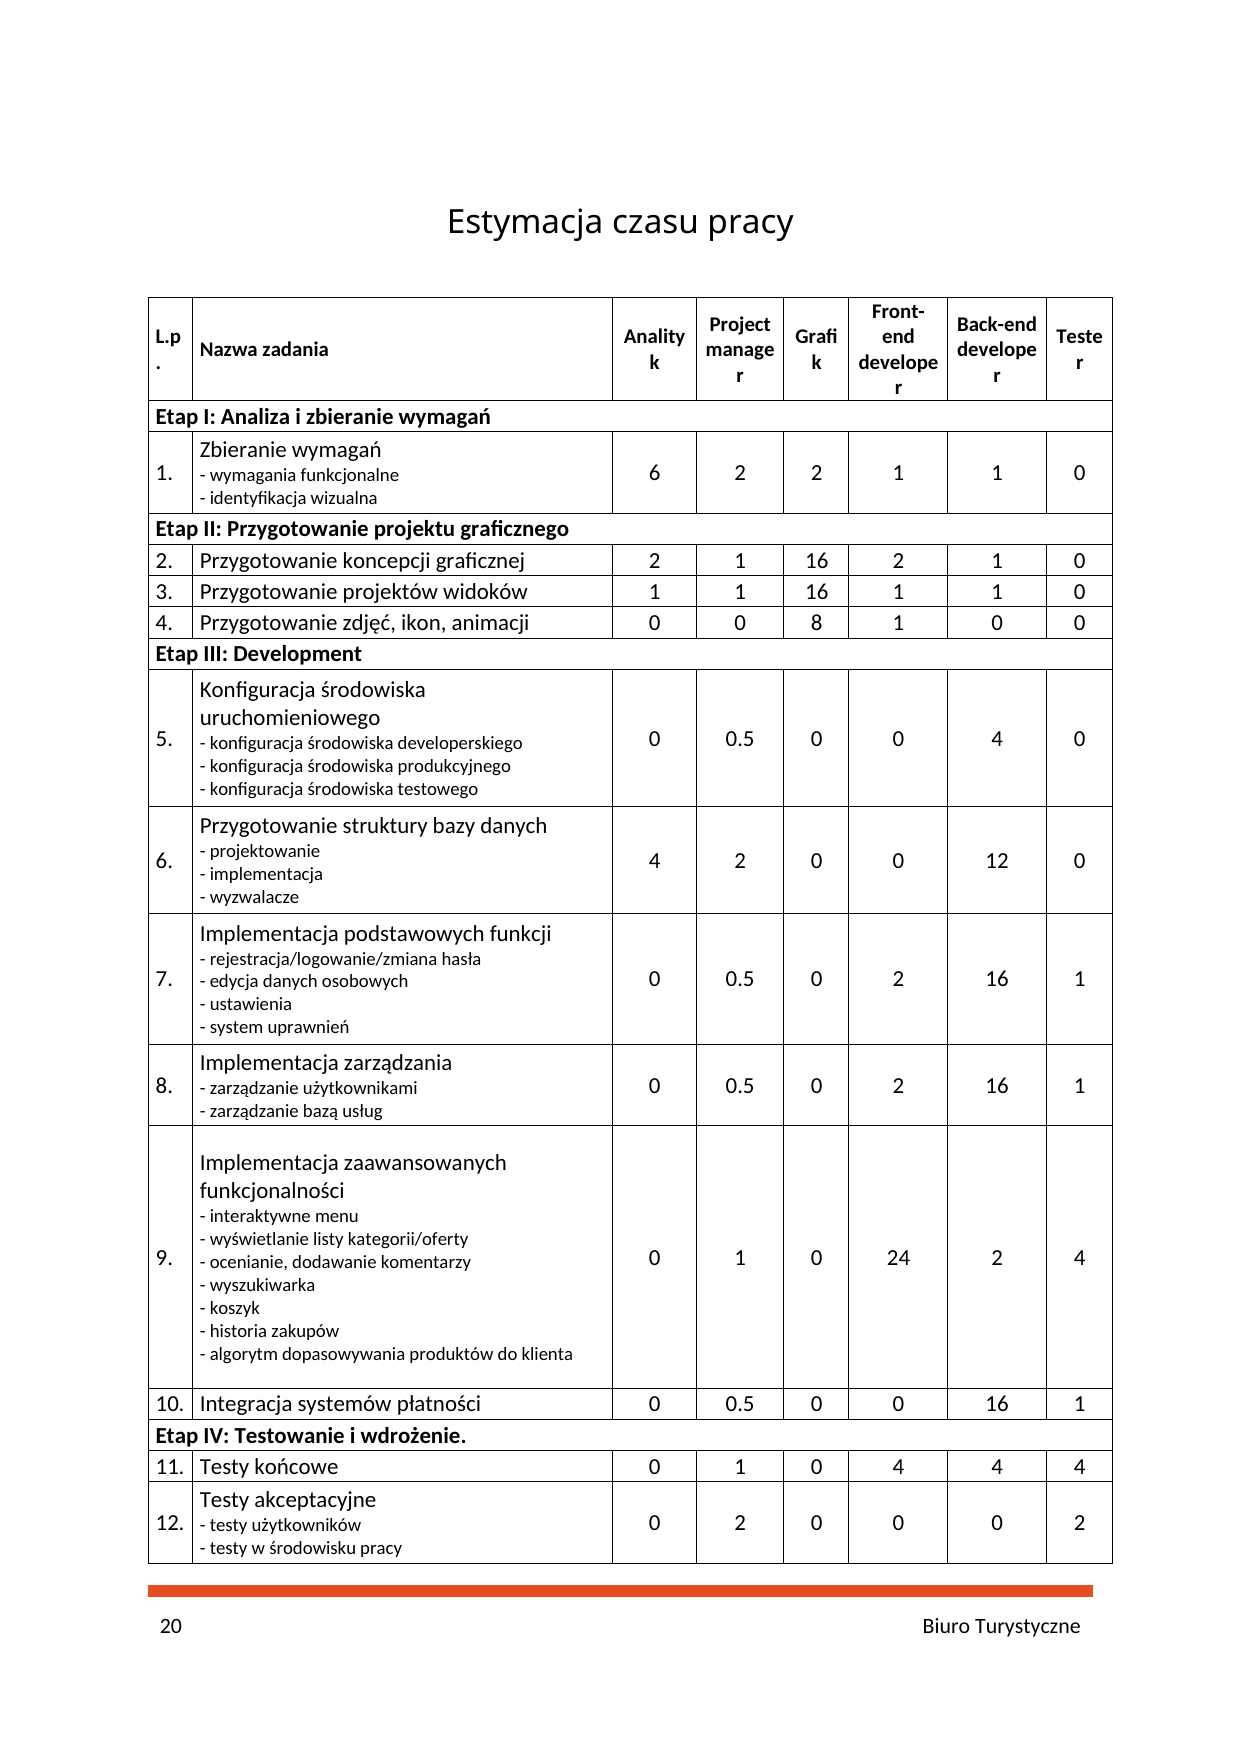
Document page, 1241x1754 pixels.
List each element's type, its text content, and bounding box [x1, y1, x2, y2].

table_cell Etap I: Analiza i zbieranie wymagań [149, 401, 1112, 431]
table_cell 1 [697, 1451, 783, 1481]
table_header Grafik [784, 298, 848, 400]
table_cell 4. [149, 607, 192, 637]
table_cell 0 [1047, 807, 1112, 912]
table_cell Konfiguracja środowiska uruchomieniowego - konfiguracja środowiska developerskiego - konfiguracja środowiska produkcyjnego - konfiguracja środowiska testowego [193, 670, 612, 806]
table_cell Implementacja podstawowych funkcji - rejestracja/logowanie/zmiana hasła - edycja danych osobowych - ustawienia - system uprawnień [193, 914, 612, 1044]
table_cell 0 [613, 670, 696, 806]
table_cell 1 [1047, 1389, 1112, 1419]
table_header L.p. [149, 298, 192, 400]
table_cell 0.5 [697, 1389, 783, 1419]
table_cell 0 [784, 670, 848, 806]
subtitle Estymacja czasu pracy [148, 198, 1093, 243]
table_cell 0 [849, 807, 947, 912]
table_cell 8 [784, 607, 848, 637]
table_cell 6. [149, 807, 192, 912]
table_cell 1 [849, 432, 947, 512]
table_cell 0 [948, 607, 1046, 637]
table_header Nazwa zadania [193, 298, 612, 400]
table_cell 0 [784, 1389, 848, 1419]
table_cell 0 [613, 1126, 696, 1387]
table_cell 0 [849, 1482, 947, 1562]
table_cell 2. [149, 545, 192, 575]
table_cell Testy końcowe [193, 1451, 612, 1481]
table_cell 0 [1047, 576, 1112, 606]
table_cell 0 [784, 1126, 848, 1387]
table_cell 0 [849, 1389, 947, 1419]
table_cell 24 [849, 1126, 947, 1387]
table_cell 0.5 [697, 1045, 783, 1125]
table_cell 0 [784, 1451, 848, 1481]
table_cell 0 [613, 607, 696, 637]
table_cell 16 [784, 545, 848, 575]
table_cell 1 [697, 545, 783, 575]
table_cell 0.5 [697, 670, 783, 806]
table_cell 2 [1047, 1482, 1112, 1562]
table_header Back-end developer [948, 298, 1046, 400]
table_header Front-end developer [849, 298, 947, 400]
table_cell Przygotowanie projektów widoków [193, 576, 612, 606]
table_cell 0 [1047, 670, 1112, 806]
table_header Project manager [697, 298, 783, 400]
table_cell 16 [948, 1045, 1046, 1125]
table_cell 2 [697, 1482, 783, 1562]
table_cell 1 [613, 576, 696, 606]
table_cell 10. [149, 1389, 192, 1419]
table_cell Testy akceptacyjne - testy użytkowników - testy w środowisku pracy [193, 1482, 612, 1562]
table_cell 1 [948, 545, 1046, 575]
table_cell Przygotowanie zdjęć, ikon, animacji [193, 607, 612, 637]
table_cell 4 [613, 807, 696, 912]
table_cell Integracja systemów płatności [193, 1389, 612, 1419]
table_cell 16 [948, 1389, 1046, 1419]
table_cell 4 [1047, 1126, 1112, 1387]
table_cell 0 [1047, 607, 1112, 637]
table_cell 0 [1047, 432, 1112, 512]
table_cell 1 [948, 432, 1046, 512]
table_cell 1. [149, 432, 192, 512]
table_cell 1 [1047, 914, 1112, 1044]
table_cell 16 [784, 576, 848, 606]
table_header Analityk [613, 298, 696, 400]
table_cell 1 [697, 1126, 783, 1387]
table_cell Zbieranie wymagań - wymagania funkcjonalne - identyfikacja wizualna [193, 432, 612, 512]
table_cell Etap II: Przygotowanie projektu graficznego [149, 514, 1112, 544]
table_cell 0 [948, 1482, 1046, 1562]
table_cell 0 [613, 1451, 696, 1481]
table_cell 1 [697, 576, 783, 606]
table_cell 0 [697, 607, 783, 637]
table_cell 0 [613, 1482, 696, 1562]
table_header Tester [1047, 298, 1112, 400]
table_cell 1 [948, 576, 1046, 606]
table_cell Implementacja zarządzania - zarządzanie użytkownikami - zarządzanie bazą usług [193, 1045, 612, 1125]
table_cell 1 [1047, 1045, 1112, 1125]
table_cell 0 [784, 1482, 848, 1562]
table_cell 0 [613, 1389, 696, 1419]
table_cell 4 [849, 1451, 947, 1481]
table_cell Etap IV: Testowanie i wdrożenie. [149, 1420, 1112, 1450]
table_cell 1 [849, 576, 947, 606]
table_cell 0 [784, 807, 848, 912]
table_cell Przygotowanie struktury bazy danych - projektowanie - implementacja - wyzwalacze [193, 807, 612, 912]
table_cell 2 [613, 545, 696, 575]
table_cell 0 [613, 914, 696, 1044]
table_cell 2 [784, 432, 848, 512]
table_cell 3. [149, 576, 192, 606]
table_cell 2 [697, 432, 783, 512]
table_cell 8. [149, 1045, 192, 1125]
table_cell 2 [849, 914, 947, 1044]
table_cell 2 [849, 545, 947, 575]
table_cell 2 [948, 1126, 1046, 1387]
table_cell 12. [149, 1482, 192, 1562]
table_cell 0 [1047, 545, 1112, 575]
table_cell Etap III: Development [149, 639, 1112, 669]
table_cell 4 [948, 670, 1046, 806]
table_cell 16 [948, 914, 1046, 1044]
table_cell Implementacja zaawansowanych funkcjonalności - interaktywne menu - wyświetlanie listy kategorii/oferty - ocenianie, dodawanie komentarzy - wyszukiwarka - koszyk - historia zakupów - algorytm dopasowywania produktów do klienta [193, 1126, 612, 1387]
table_cell 2 [849, 1045, 947, 1125]
table_cell 6 [613, 432, 696, 512]
table_cell Przygotowanie koncepcji graficznej [193, 545, 612, 575]
table_cell 4 [1047, 1451, 1112, 1481]
table_cell 1 [849, 607, 947, 637]
table_cell 5. [149, 670, 192, 806]
table_cell 11. [149, 1451, 192, 1481]
table_cell 12 [948, 807, 1046, 912]
table_cell 2 [697, 807, 783, 912]
table_cell 0 [784, 1045, 848, 1125]
table_cell 0 [849, 670, 947, 806]
table_cell 7. [149, 914, 192, 1044]
table_cell 4 [948, 1451, 1046, 1481]
table_cell 0 [613, 1045, 696, 1125]
table_cell 0 [784, 914, 848, 1044]
table_cell 9. [149, 1126, 192, 1387]
table_cell 0.5 [697, 914, 783, 1044]
